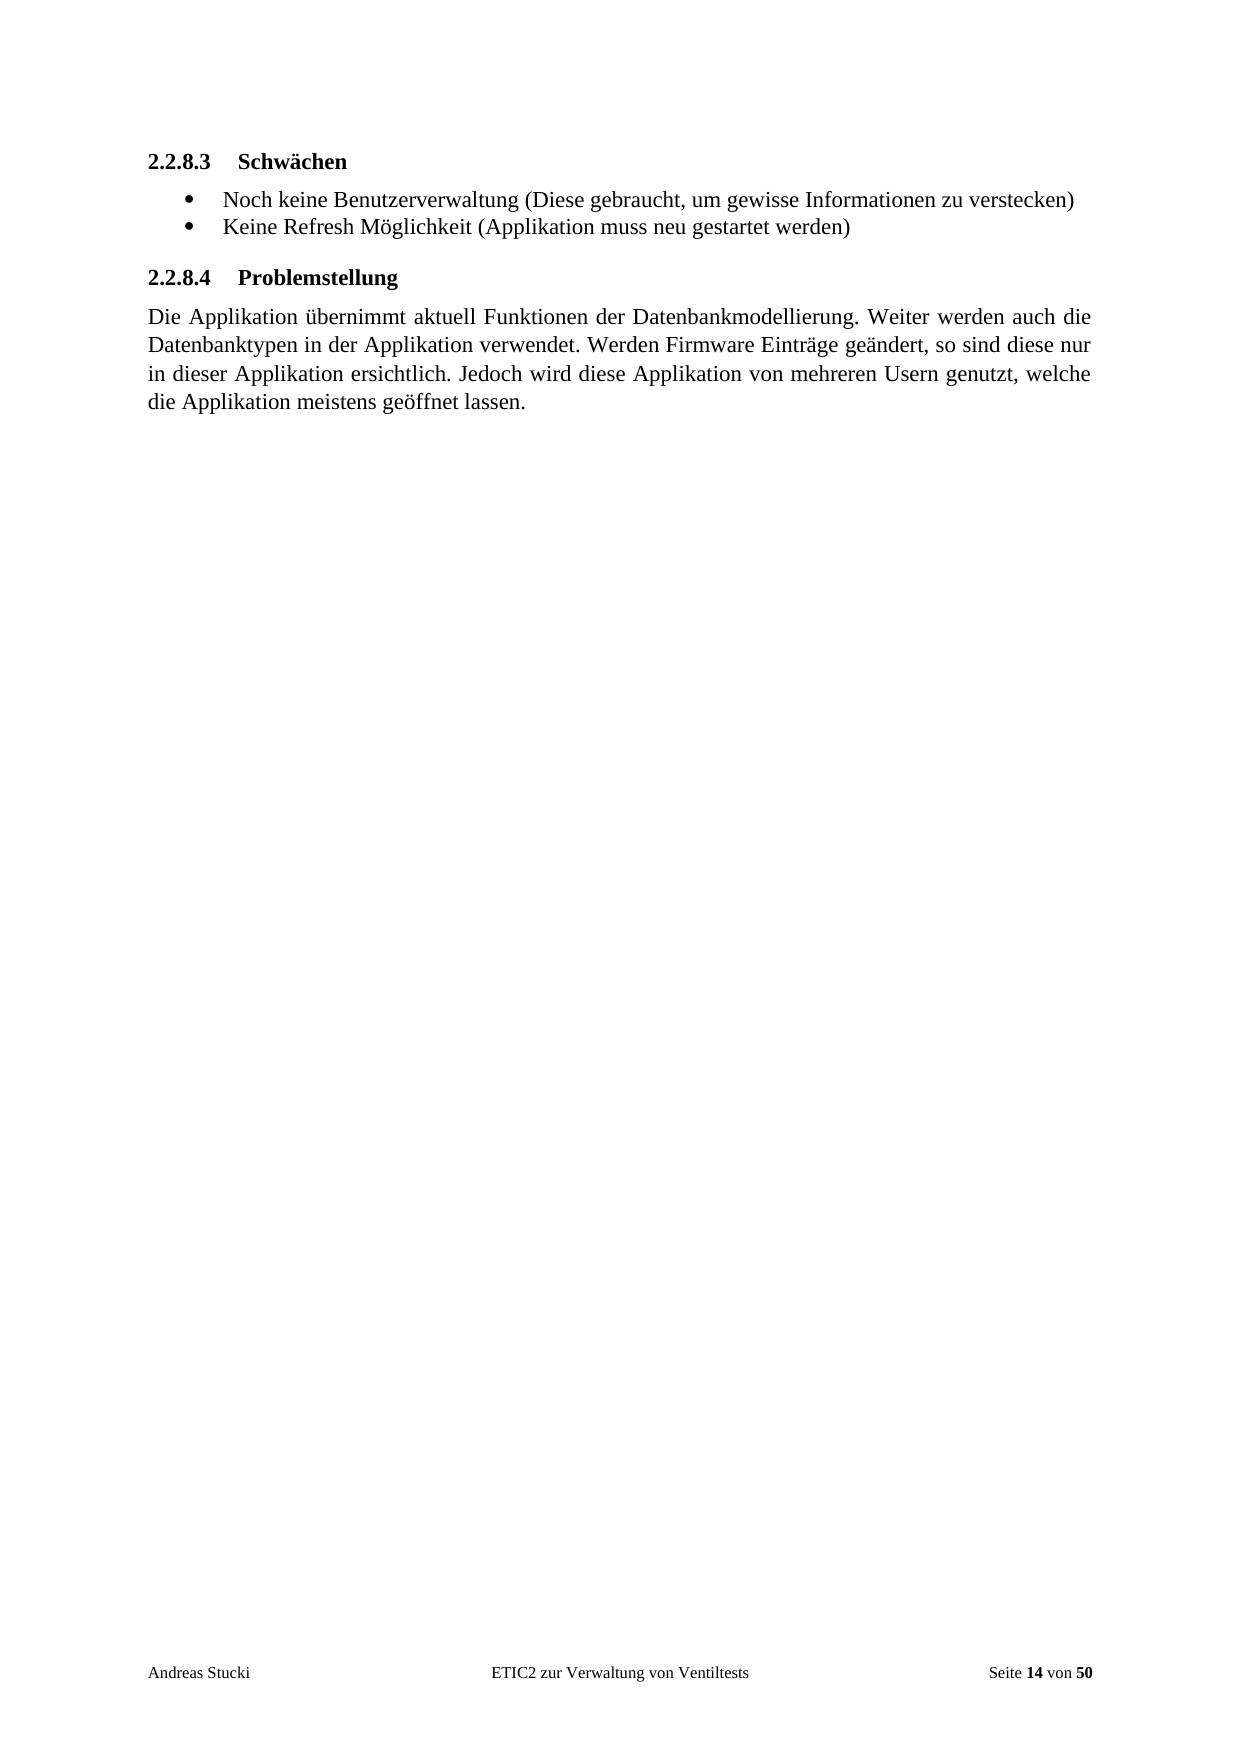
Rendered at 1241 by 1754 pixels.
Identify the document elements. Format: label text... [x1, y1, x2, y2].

subtitle Schwächen [148, 148, 1092, 174]
list Noch keine Benutzerverwaltung (Diese gebraucht, um gewisse Informationen zu verstecken) [185, 187, 1092, 213]
list Keine Refresh Möglichkeit (Applikation muss neu gestartet werden) [185, 213, 1092, 239]
text Die Applikation übernimmt aktuell Funktionen der Datenbankmodellierung. Weiter werden auch die Datenbanktypen in der Applikation verwendet. Werden Firmware Einträge geändert, so sind diese nur in dieser Applikation ersichtlich. Jedoch wird diese Applikation von mehreren Usern genutzt, welche die Applikation meistens geöffnet lassen. [148, 303, 1092, 415]
subtitle Problemstellung [148, 264, 1092, 291]
